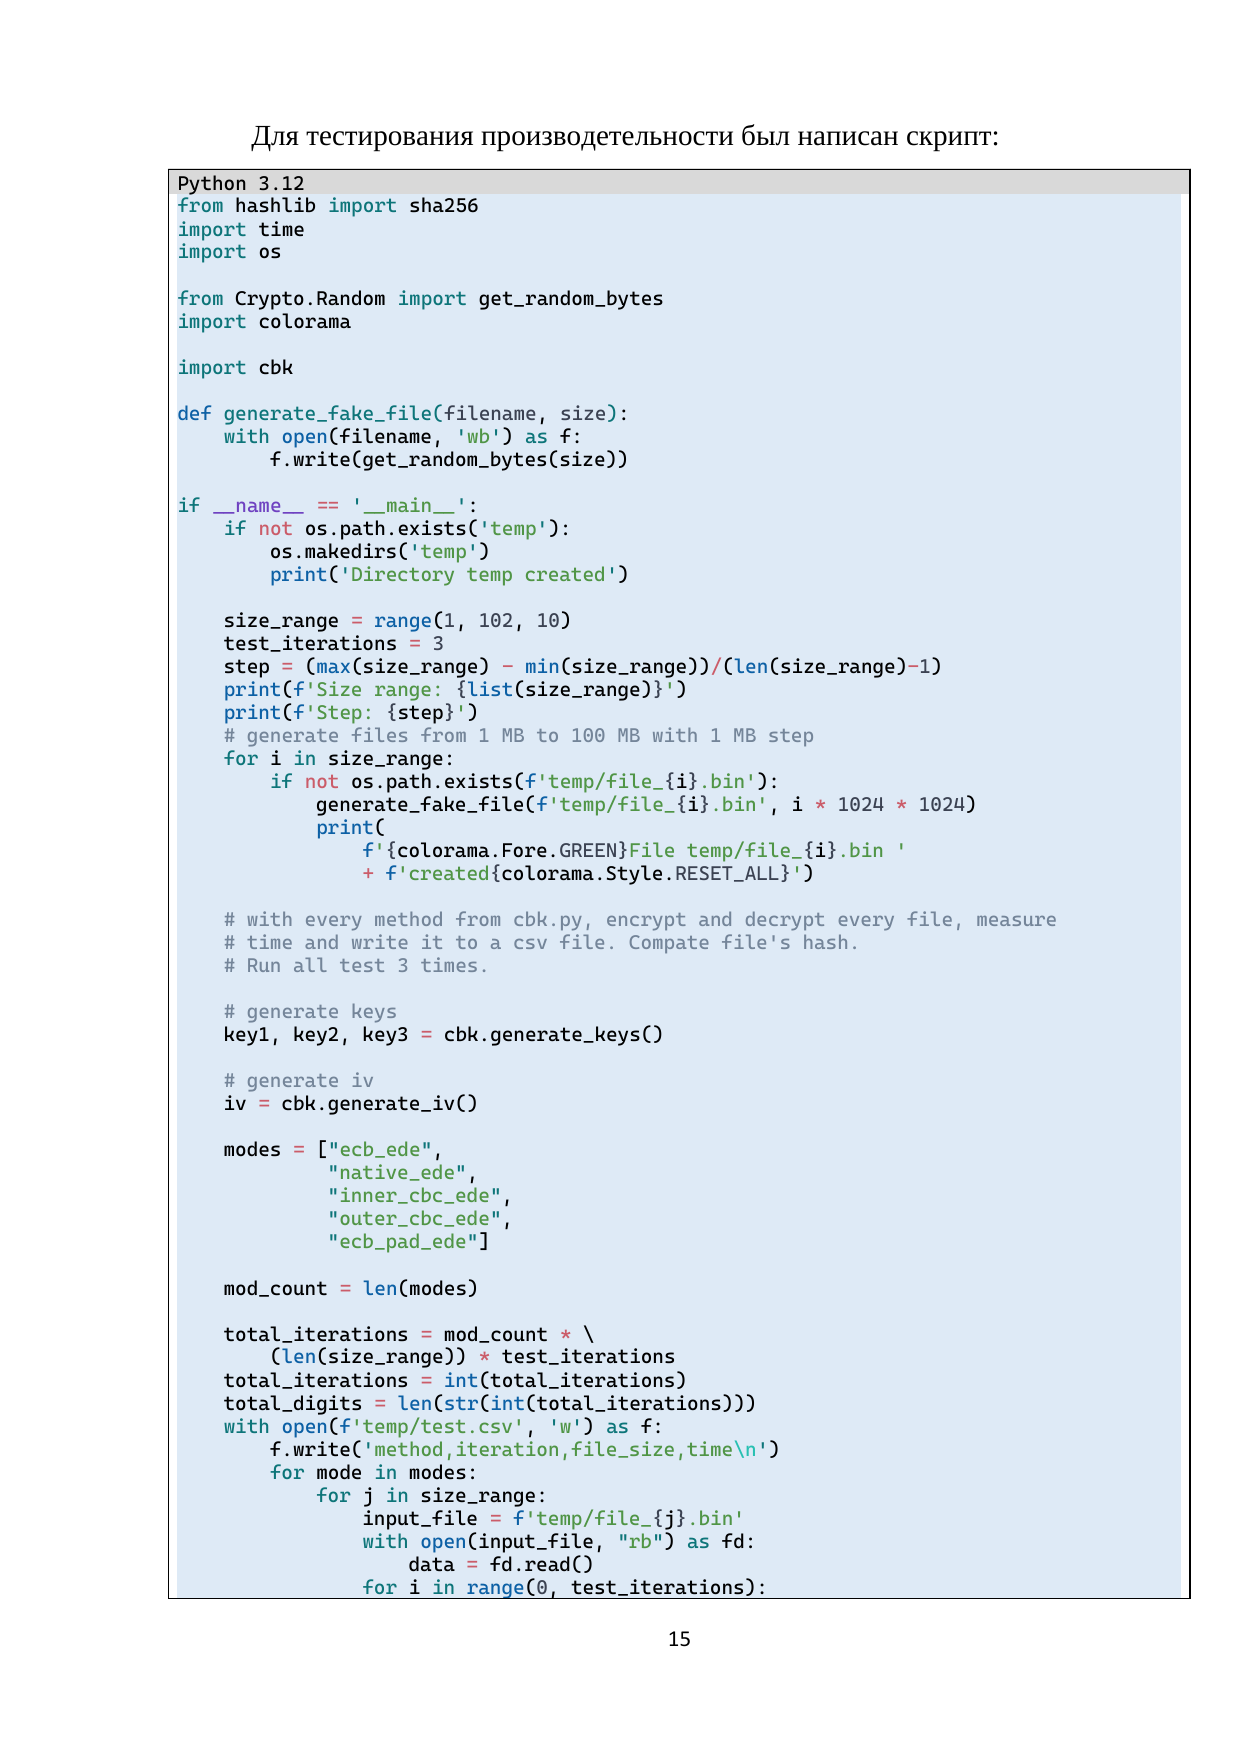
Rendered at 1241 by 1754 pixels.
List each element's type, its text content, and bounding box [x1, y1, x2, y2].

text data = fd.read() [177, 1553, 1181, 1576]
text print(f'Size range: {list(size_range)}') [177, 678, 1181, 701]
text if not os.path.exists(f'temp/file_{i}.bin'): [177, 770, 1181, 793]
text "outer_cbc_ede", [177, 1207, 1181, 1231]
text for i in range(0, test_iterations): [177, 1576, 1181, 1598]
text Для тестирования производетельности был написан скрипт: [177, 118, 1181, 152]
text for i in size_range: [177, 747, 1181, 770]
text # generate keys [177, 1000, 1181, 1023]
text f.write('method,iteration,file_size,time\n') [177, 1438, 1181, 1461]
text for mode in modes: [177, 1461, 1181, 1484]
text # generate files from 1 MB to 100 MB with 1 MB step [177, 724, 1181, 747]
text with open(input_file, "rb") as fd: [177, 1530, 1181, 1553]
text print('Directory temp created') [177, 563, 1181, 586]
text input_file = f'temp/file_{j}.bin' [177, 1507, 1181, 1530]
text from Crypto.Random import get_random_bytes [177, 287, 1181, 310]
text with open(filename, 'wb') as f: [177, 425, 1181, 448]
text total_iterations = mod_count * \ [177, 1323, 1181, 1346]
text print(f'Step: {step}') [177, 701, 1181, 724]
text (len(size_range)) * test_iterations [177, 1346, 1181, 1369]
text import cbk [177, 356, 1181, 379]
text + f'created{colorama.Style.RESET_ALL}') [177, 862, 1181, 885]
text # Run all test 3 times. [177, 954, 1181, 977]
text import os [177, 241, 1181, 264]
text from hashlib import sha256 [177, 194, 1181, 218]
text os.makedirs('temp') [177, 540, 1181, 563]
text f.write(get_random_bytes(size)) [177, 448, 1181, 471]
text if __name__ == '__main__': [177, 494, 1181, 517]
text total_iterations = int(total_iterations) [177, 1369, 1181, 1392]
text f'{colorama.Fore.GREEN}File temp/file_{i}.bin ' [177, 839, 1181, 862]
text key1, key2, key3 = cbk.generate_keys() [177, 1023, 1181, 1046]
text # time and write it to a csv file. Compate file's hash. [177, 931, 1181, 954]
text "ecb_pad_ede"] [177, 1231, 1181, 1253]
text modes = ["ecb_ede", [177, 1138, 1181, 1161]
text print( [177, 816, 1181, 839]
text # generate iv [177, 1069, 1181, 1092]
text Python 3.12 [169, 170, 1189, 194]
text step = (max(size_range) - min(size_range))/(len(size_range)-1) [177, 655, 1181, 678]
text def generate_fake_file(filename, size): [177, 402, 1181, 425]
text iv = cbk.generate_iv() [177, 1092, 1181, 1115]
text generate_fake_file(f'temp/file_{i}.bin', i * 1024 * 1024) [177, 793, 1181, 816]
text total_digits = len(str(int(total_iterations))) [177, 1392, 1181, 1415]
text for j in size_range: [177, 1484, 1181, 1507]
text import colorama [177, 310, 1181, 333]
text import time [177, 218, 1181, 241]
text size_range = range(1, 102, 10) [177, 609, 1181, 632]
text "inner_cbc_ede", [177, 1184, 1181, 1207]
text "native_ede", [177, 1161, 1181, 1184]
text test_iterations = 3 [177, 632, 1181, 655]
text # with every method from cbk.py, encrypt and decrypt every file, measure [177, 908, 1181, 931]
text mod_count = len(modes) [177, 1277, 1181, 1299]
text with open(f'temp/test.csv', 'w') as f: [177, 1415, 1181, 1438]
text if not os.path.exists('temp'): [177, 517, 1181, 540]
